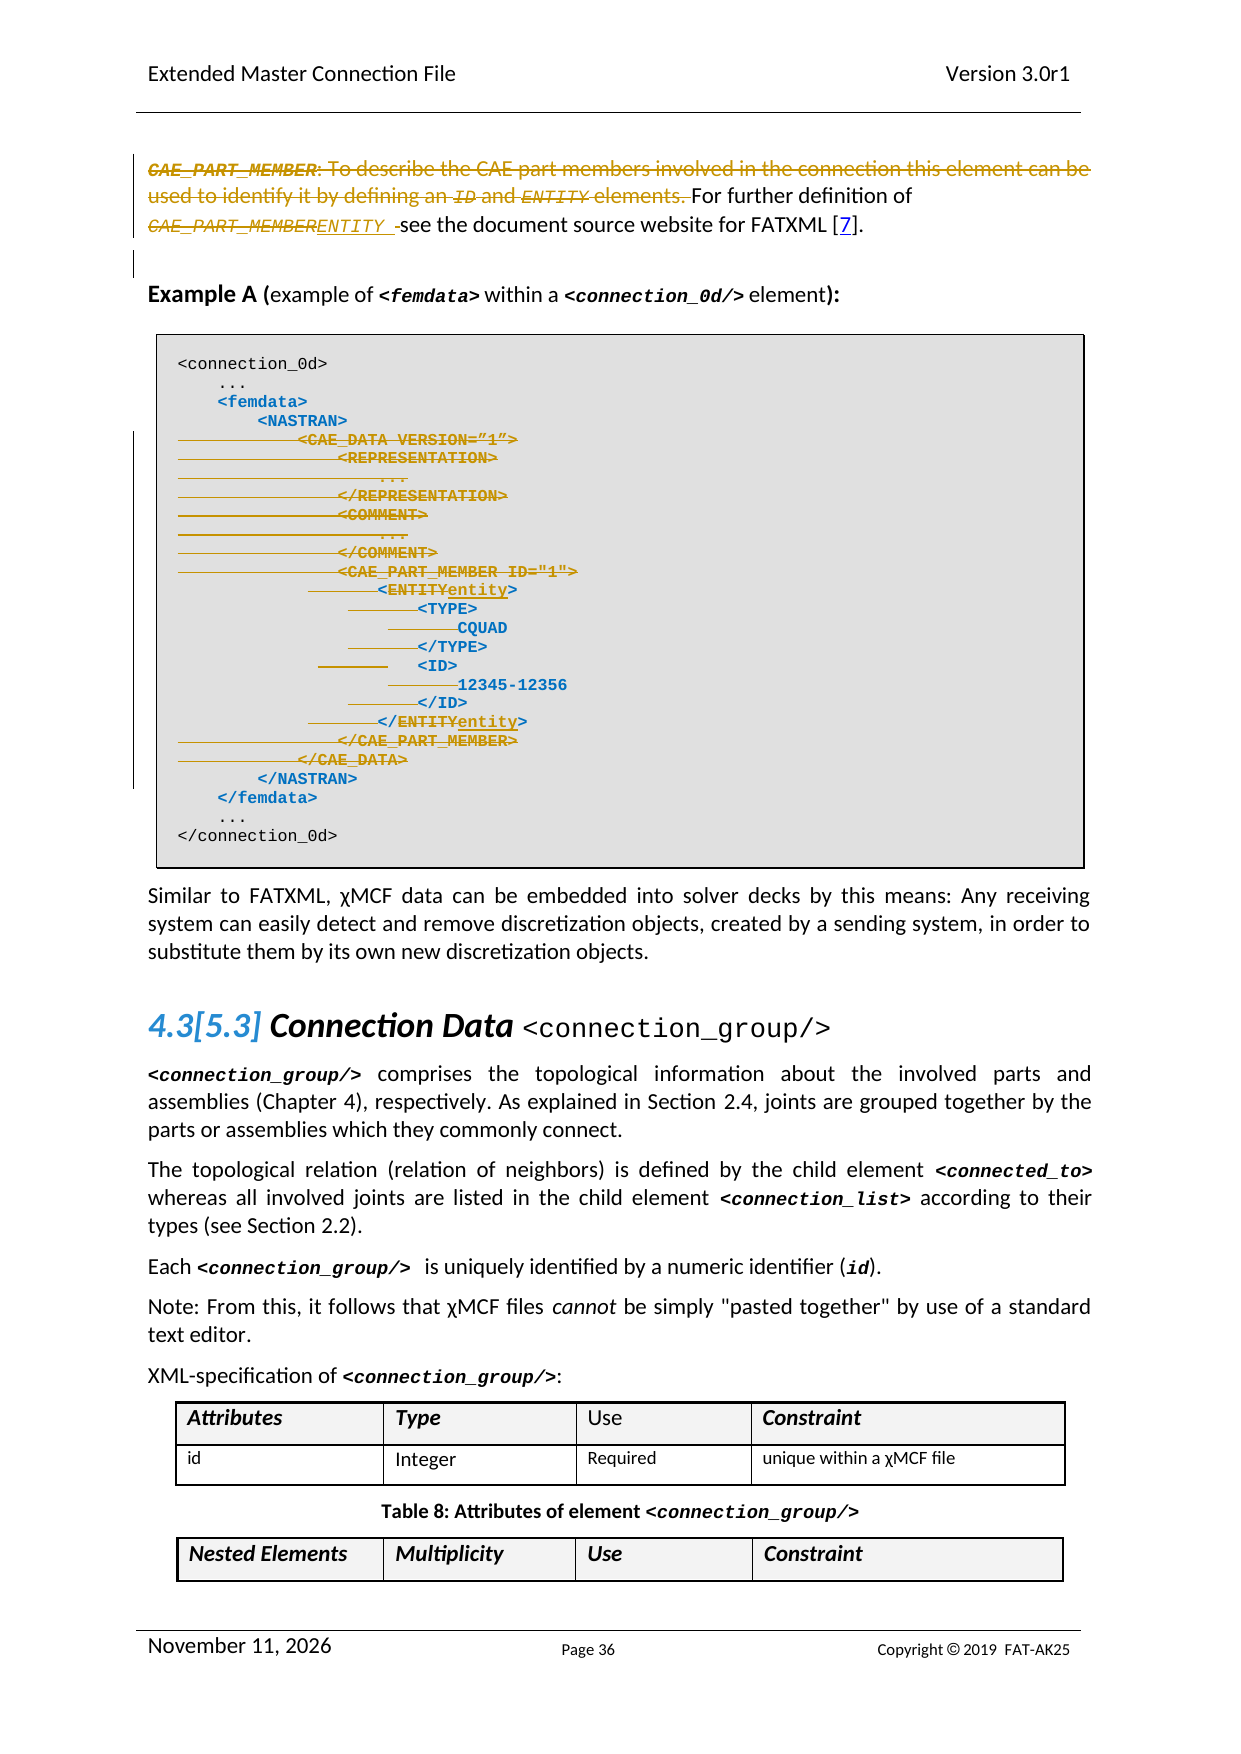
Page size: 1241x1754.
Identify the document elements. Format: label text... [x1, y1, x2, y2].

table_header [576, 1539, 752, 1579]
text <NASTRAN> [157, 409, 1083, 428]
text </NASTRAN> [157, 767, 1083, 786]
text </femdata> [157, 786, 1083, 805]
text <TYPE> [157, 598, 1083, 617]
text <ID> [157, 654, 1083, 673]
text Example A (example of <femdata> within a <connection_0d/> element): [148, 278, 1092, 309]
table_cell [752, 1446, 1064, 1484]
subtitle Connection Data <connection_group/> [148, 1003, 1092, 1046]
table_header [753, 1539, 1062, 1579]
text </ID> [157, 692, 1083, 711]
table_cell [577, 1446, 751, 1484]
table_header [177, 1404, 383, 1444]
text Each <connection_group/> is uniquely identified by a numeric identifier (id). [148, 1252, 1092, 1280]
text CQUAD [157, 617, 1083, 635]
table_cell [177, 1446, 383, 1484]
text For further definition of see the document source website for FATXML [7]. [148, 154, 1092, 238]
text ... [157, 805, 1083, 824]
text The topological relation (relation of neighbors) is defined by the child element <connected_to> whereas all involved joints are listed in the child element <connection_list> according to their types (see Section 2.2). [148, 1155, 1092, 1239]
text <connection_0d> [157, 353, 1083, 371]
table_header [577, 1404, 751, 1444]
text <> [157, 579, 1083, 598]
text 12345-12356 [157, 673, 1083, 692]
text </connection_0d> [157, 824, 1083, 843]
text <connection_group/> comprises the topological information about the involved parts and assemblies (Chapter 4), respectively. As explained in Section 2.4, joints are grouped together by the parts or assemblies which they commonly connect. [148, 1059, 1092, 1143]
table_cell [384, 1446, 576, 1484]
text ... [157, 371, 1083, 390]
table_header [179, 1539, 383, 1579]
text </> [157, 711, 1083, 730]
text Similar to FATXML, χMCF data can be embedded into solver decks by this means: Any receiving system can easily detect and remove discretization objects, created by a sending system, in order to substitute them by its own new discretization objects. [148, 881, 1092, 966]
text <femdata> [157, 390, 1083, 409]
text Note: From this, it follows that χMCF files cannot be simply "pasted together" by use of a standard text editor. [148, 1292, 1092, 1348]
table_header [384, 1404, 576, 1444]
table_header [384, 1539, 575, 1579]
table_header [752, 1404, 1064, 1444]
text </TYPE> [157, 635, 1083, 654]
text XML-specification of <connection_group/>: [148, 1361, 1092, 1389]
